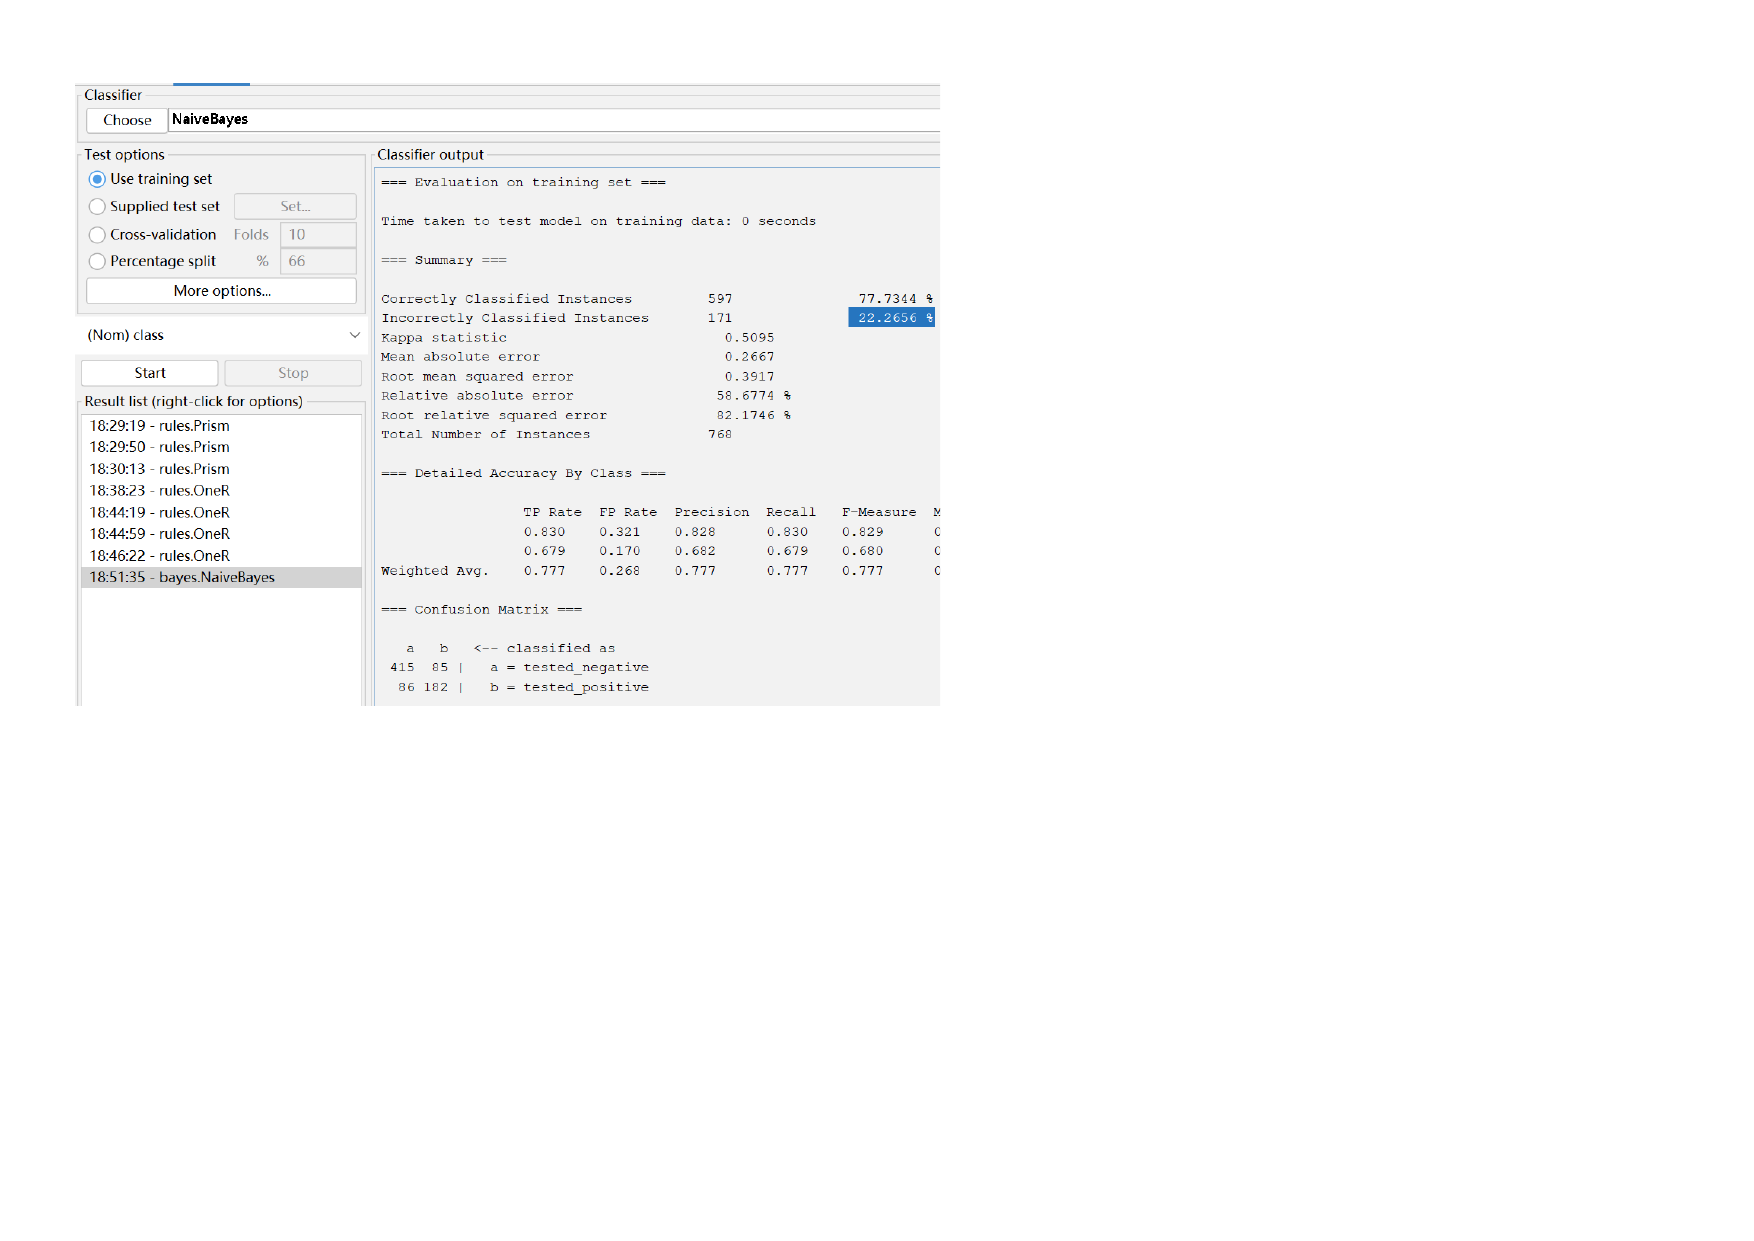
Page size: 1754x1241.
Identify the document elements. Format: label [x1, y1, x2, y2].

picture [75, 83, 941, 706]
